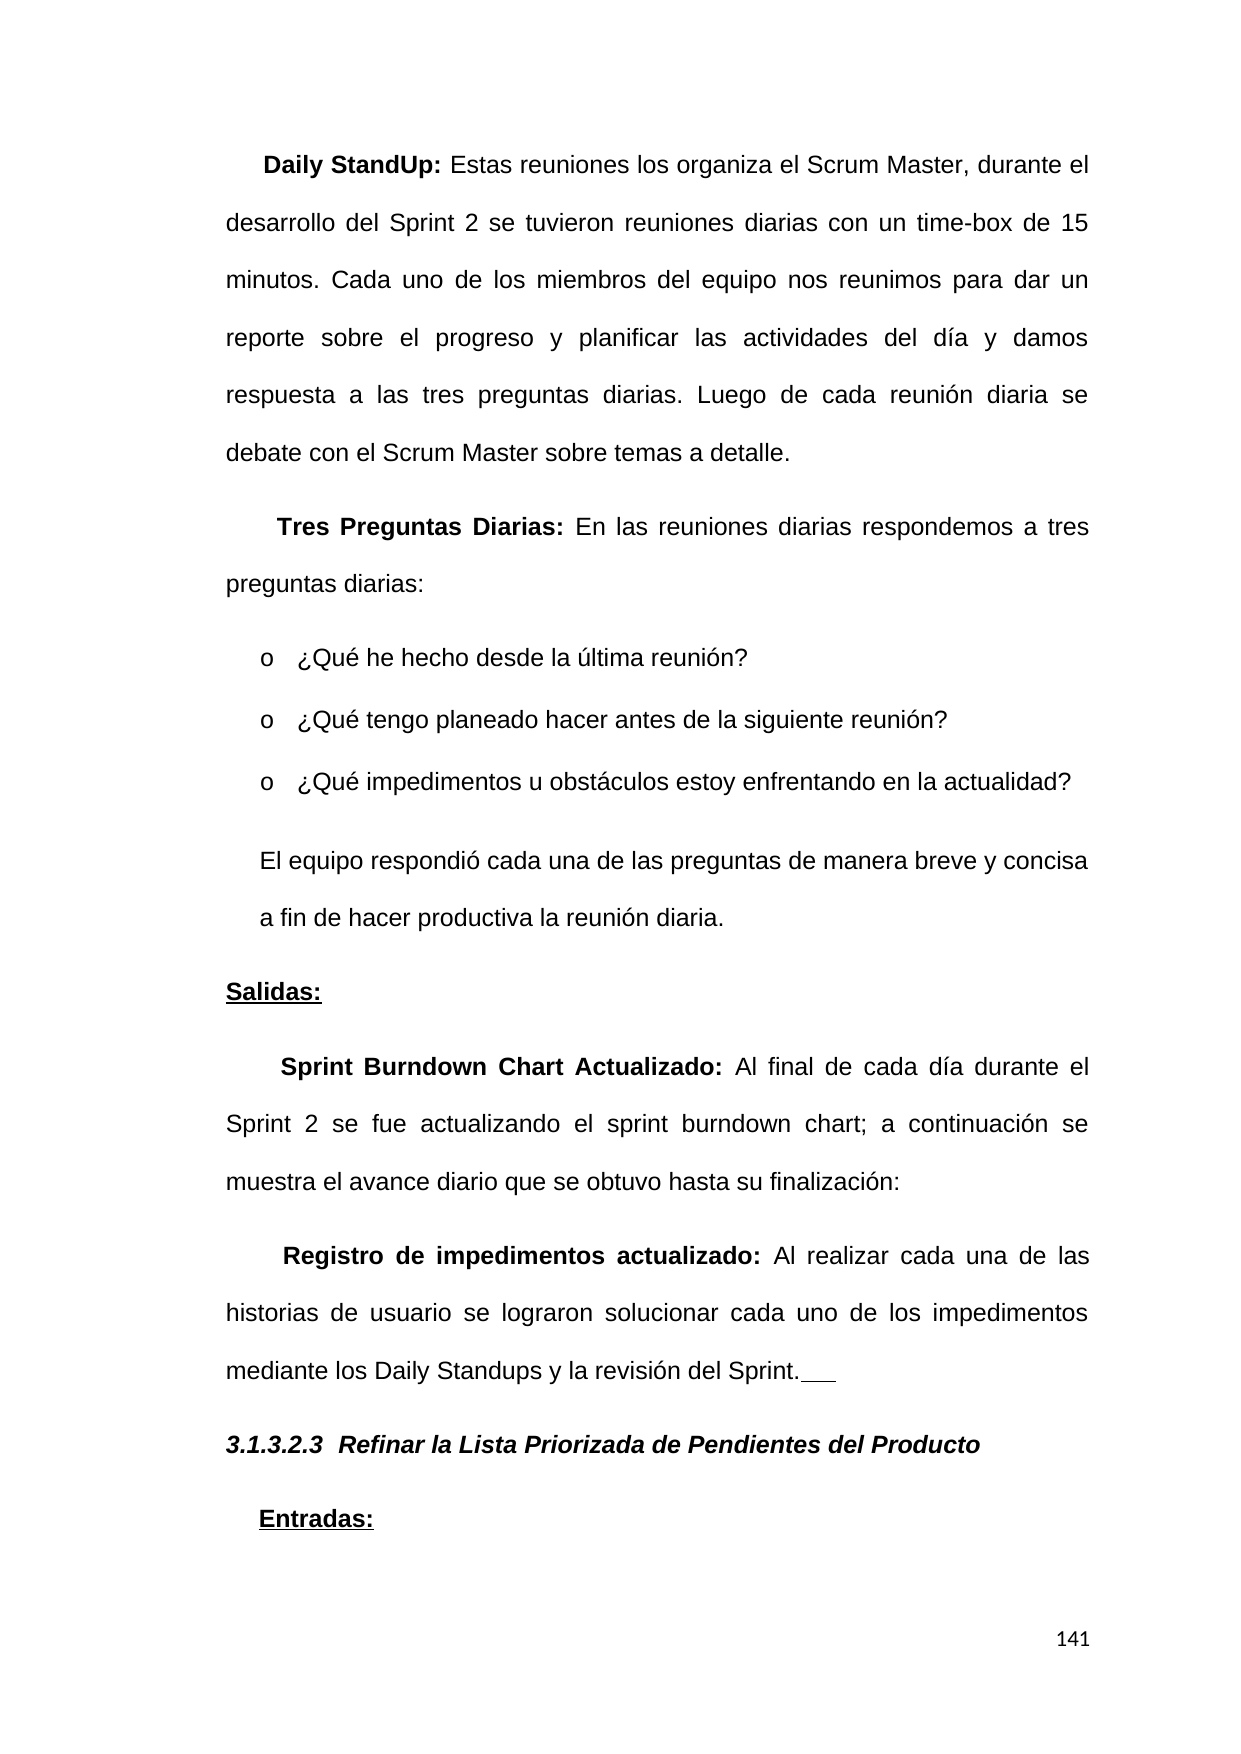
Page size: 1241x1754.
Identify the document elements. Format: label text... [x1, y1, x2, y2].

text Entradas: [150, 1504, 1090, 1533]
text Sprint Burndown Chart Actualizado: Al final de cada día durante el Sprint 2 se fue actualizando el sprint burndown chart; a continuación se muestra el avance diario que se obtuvo hasta su finalización: [226, 1051, 1090, 1195]
text Tres Preguntas Diarias: En las reuniones diarias respondemos a tres preguntas diarias: [226, 512, 1090, 598]
list Refinar la Lista Priorizada de Pendientes del Producto [226, 1430, 1090, 1458]
list ¿Qué he hecho desde la última reunión? [259, 643, 1090, 674]
text El equipo respondió cada una de las preguntas de manera breve y concisa a fin de hacer productiva la reunión diaria. [259, 846, 1090, 932]
list ¿Qué tengo planeado hacer antes de la siguiente reunión? [259, 705, 1090, 736]
list ¿Qué impedimentos u obstáculos estoy enfrentando en la actualidad? [259, 767, 1090, 798]
text Salidas: [226, 977, 1090, 1006]
text Daily StandUp: Estas reuniones los organiza el Scrum Master, durante el desarrollo del Sprint 2 se tuvieron reuniones diarias con un time-box de 15 minutos. Cada uno de los miembros del equipo nos reunimos para dar un reporte sobre el progreso y planificar las actividades del día y damos respuesta a las tres preguntas diarias. Luego de cada reunión diaria se debate con el Scrum Master sobre temas a detalle. [226, 150, 1090, 466]
text Registro de impedimentos actualizado: Al realizar cada una de las historias de usuario se lograron solucionar cada uno de los impedimentos mediante los Daily Standups y la revisión del Sprint. [226, 1241, 1090, 1384]
